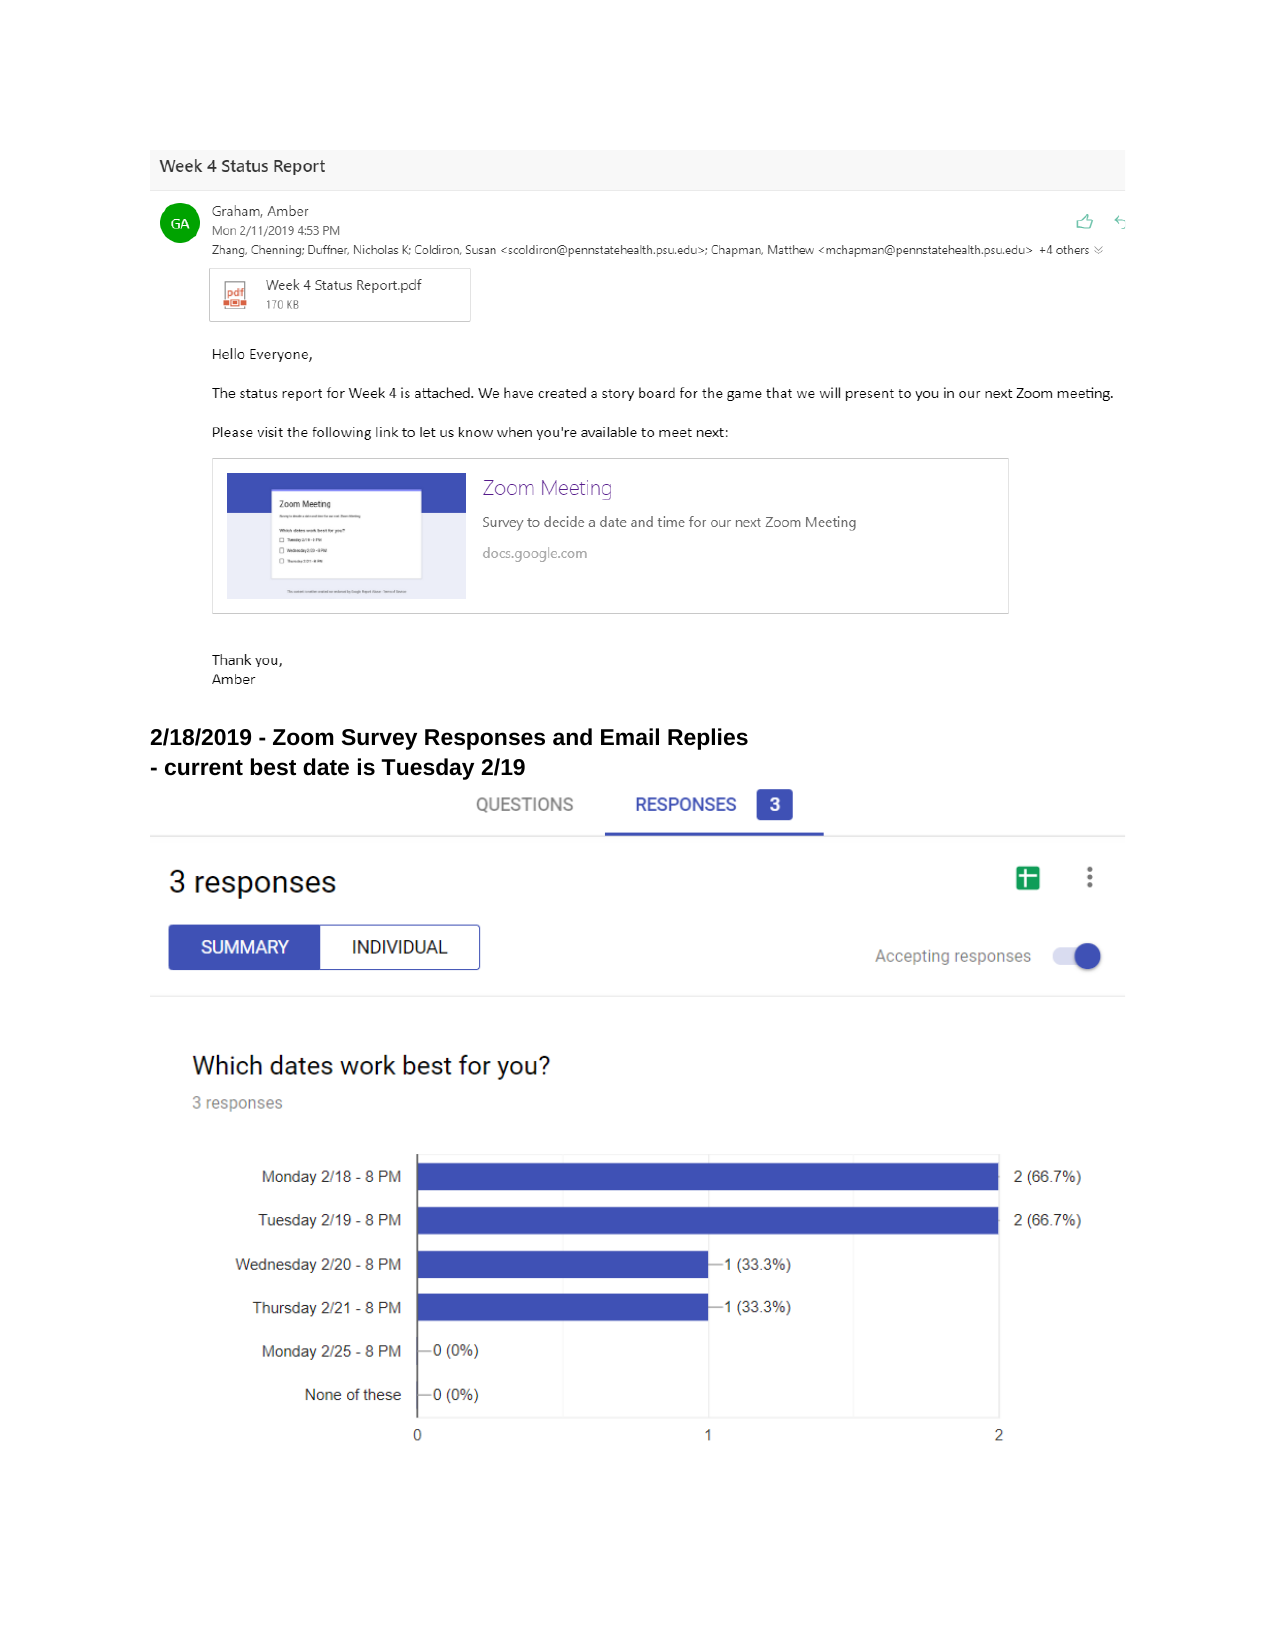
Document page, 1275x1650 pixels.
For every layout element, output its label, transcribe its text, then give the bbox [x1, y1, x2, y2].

picture [150, 784, 1125, 1459]
picture [150, 150, 1125, 690]
text 2/18/2019 - Zoom Survey Responses and Email Replies - current best date is Tuesday 2/19 [150, 724, 1125, 780]
